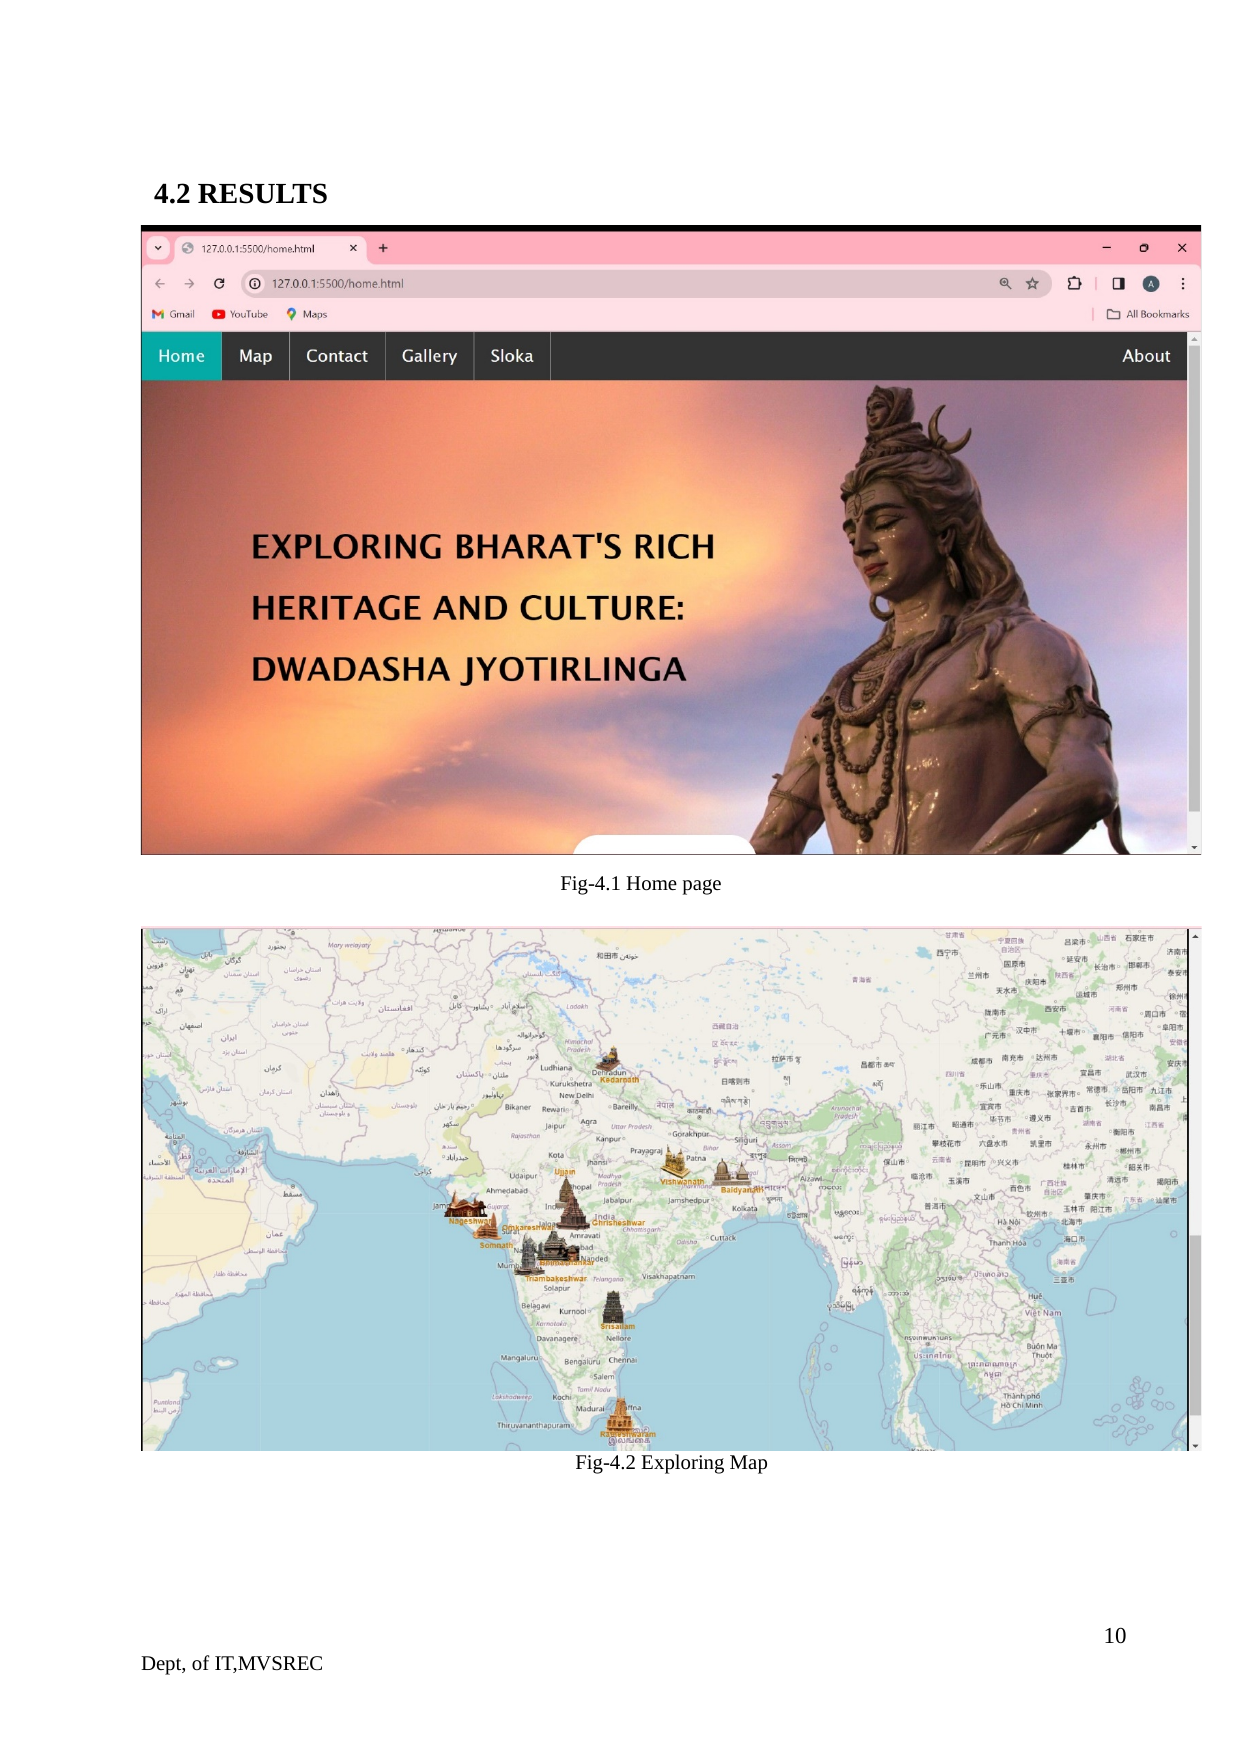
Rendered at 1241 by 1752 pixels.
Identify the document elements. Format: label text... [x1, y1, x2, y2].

picture [141, 926, 1202, 1451]
text Fig-4.1 Home page [141, 871, 1133, 895]
subtitle 4.2 RESULTS [139, 176, 1202, 209]
text Fig-4.2 Exploring Map [141, 1451, 1202, 1474]
picture [140, 225, 1202, 855]
